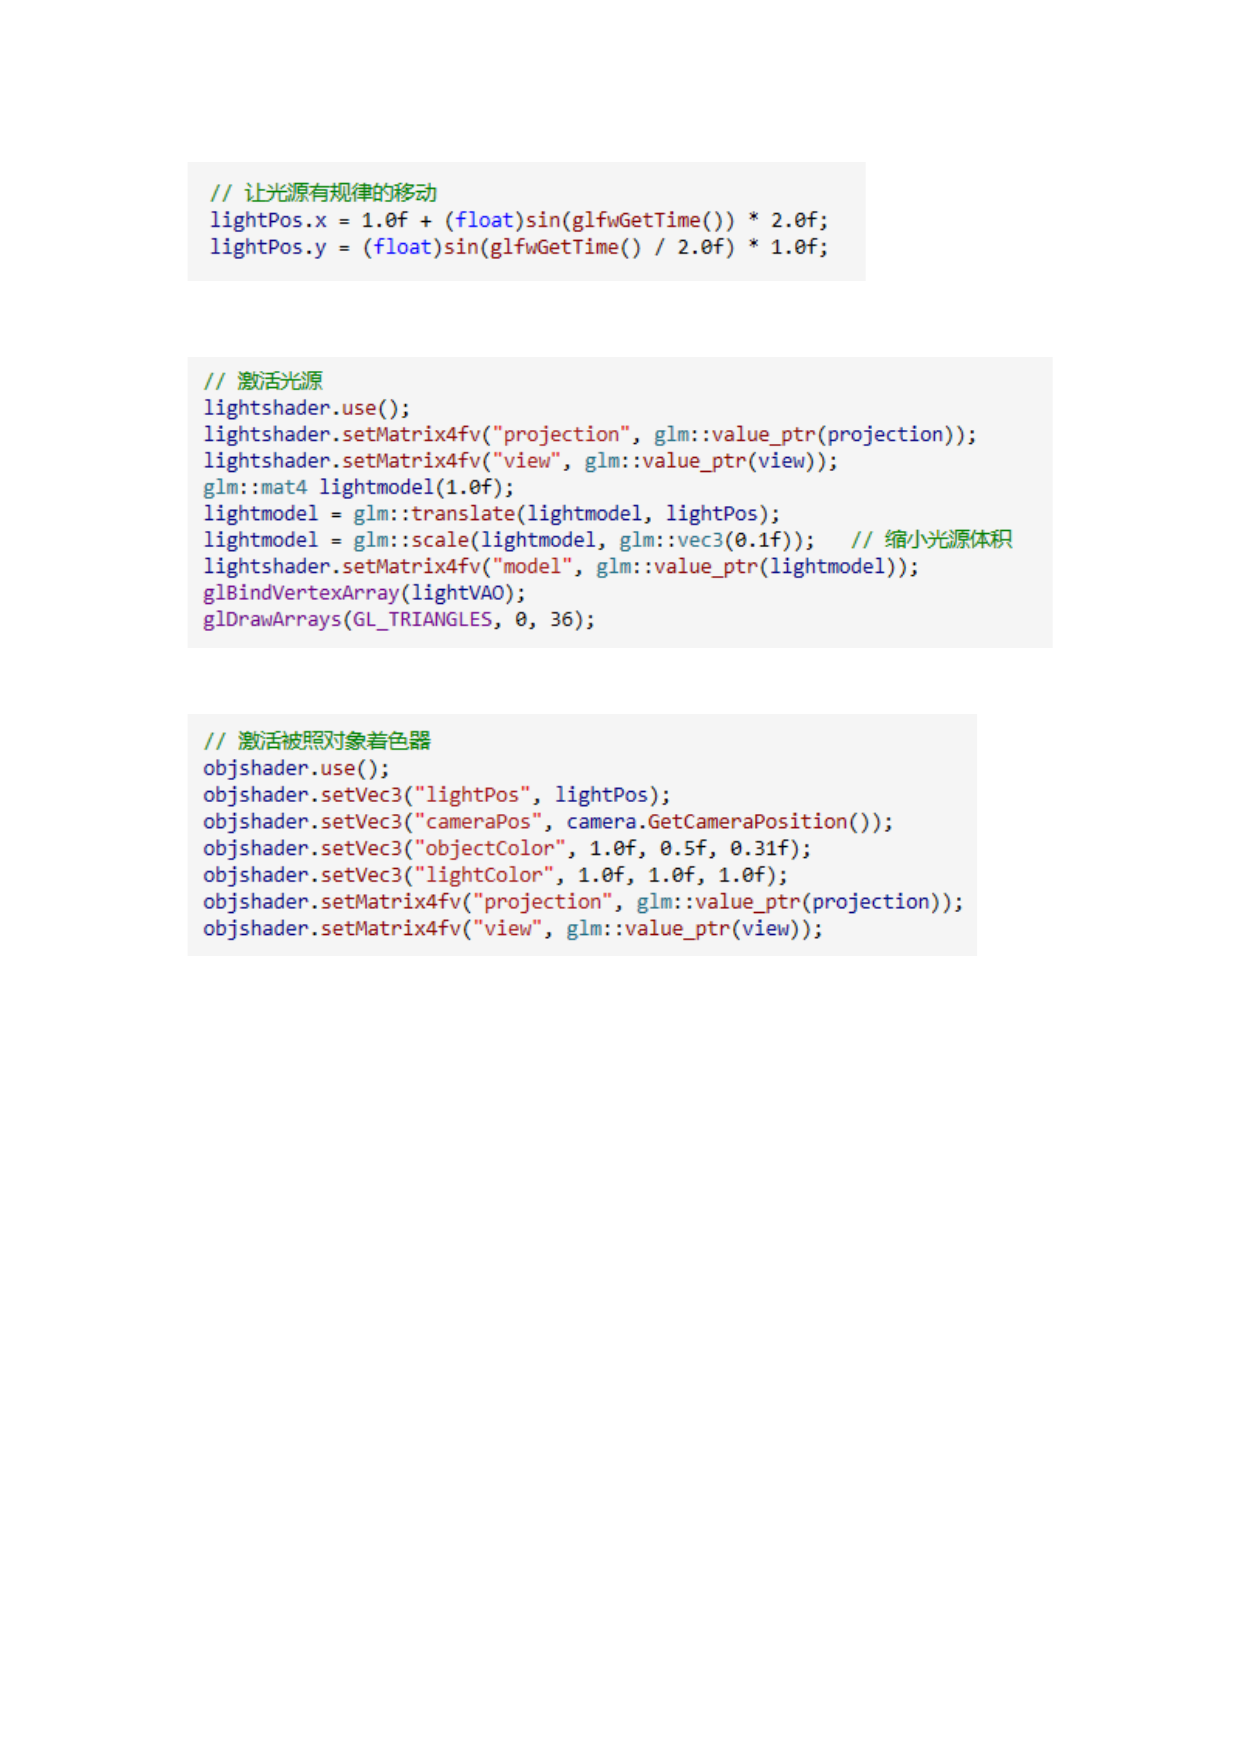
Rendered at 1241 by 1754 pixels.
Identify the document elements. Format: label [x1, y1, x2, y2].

picture [187, 714, 978, 956]
picture [187, 357, 1053, 648]
picture [187, 162, 866, 281]
